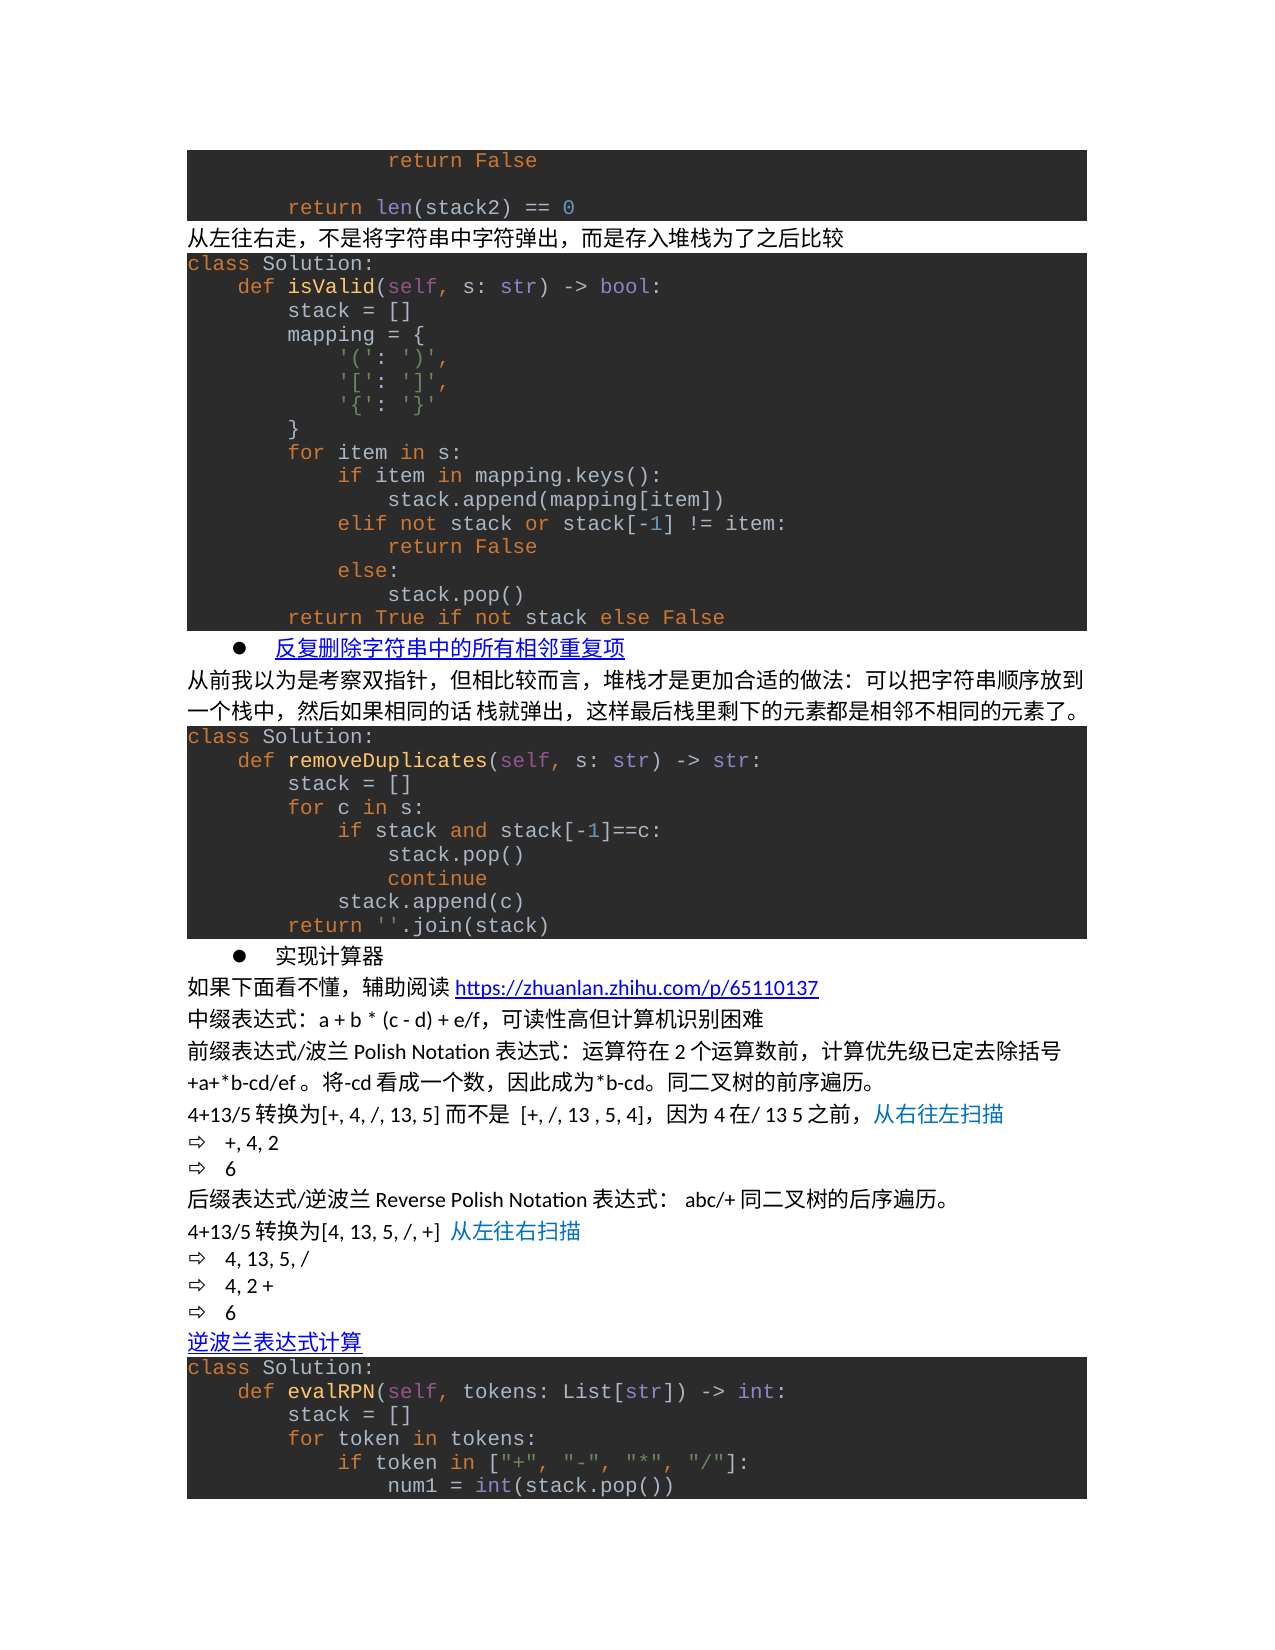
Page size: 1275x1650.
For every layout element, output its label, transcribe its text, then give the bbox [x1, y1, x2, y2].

text 中缀表达式：a + b * (c - d) + e/f，可读性高但计算机识别困难 [187, 1002, 1087, 1034]
text 从左往右走，不是将字符串中字符弹出，而是存入堆栈为了之后比较 [187, 221, 1087, 253]
list 6 [187, 1155, 1087, 1182]
text class Solution: def removeDuplicates(self, s: str) -> str: stack = [] for c in s: if stack and stack[-1]==c: stack.pop() continue stack.append(c) return ''.join(stack) [187, 726, 1087, 939]
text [187, 1357, 1087, 1499]
text class Solution: def isValid(self, s: str) -> bool: stack = [] mapping = { '(': ')', '[': ']', '{': '}' } for item in s: if item in mapping.keys(): stack.append(mapping[item]) elif not stack or stack[-1] != item: return False else: stack.pop() return True if not stack else False [187, 253, 1087, 631]
text 前缀表达式/波兰Polish Notation 表达式：运算符在2个运算数前，计算优先级已定去除括号+a+*b-cd/ef 。将-cd看成一个数，因此成为*b-cd。同二叉树的前序遍历。 [187, 1034, 1087, 1097]
text 从前我以为是考察双指针，但相比较而言，堆栈才是更加合适的做法：可以把字符串顺序放到一个栈中，然后如果相同的话 栈就弹出，这样最后栈里剩下的元素都是相邻不相同的元素了。 [187, 663, 1087, 726]
text 4+13/5转换为[+, 4, /, 13, 5] 而不是 [+, /, 13 , 5, 4]，因为4在/ 13 5之前，从右往左扫描 [187, 1097, 1087, 1129]
text 4+13/5转换为[4, 13, 5, /, +] 从左往右扫描 [187, 1214, 1087, 1245]
text 如果下面看不懂，辅助阅读 https://zhuanlan.zhihu.com/p/65110137 [187, 970, 1087, 1002]
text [187, 150, 1087, 221]
list 6 [187, 1299, 1087, 1325]
list 4, 13, 5, / [187, 1245, 1087, 1272]
list 反复删除字符串中的所有相邻重复项 [231, 631, 1087, 663]
text 逆波兰表达式计算 [187, 1325, 1087, 1357]
text 后缀表达式/逆波兰Reverse Polish Notation 表达式： abc/+ 同二叉树的后序遍历。 [187, 1182, 1087, 1214]
list 4, 2 + [187, 1272, 1087, 1299]
list 实现计算器 [231, 939, 1087, 970]
list +, 4, 2 [187, 1129, 1087, 1155]
